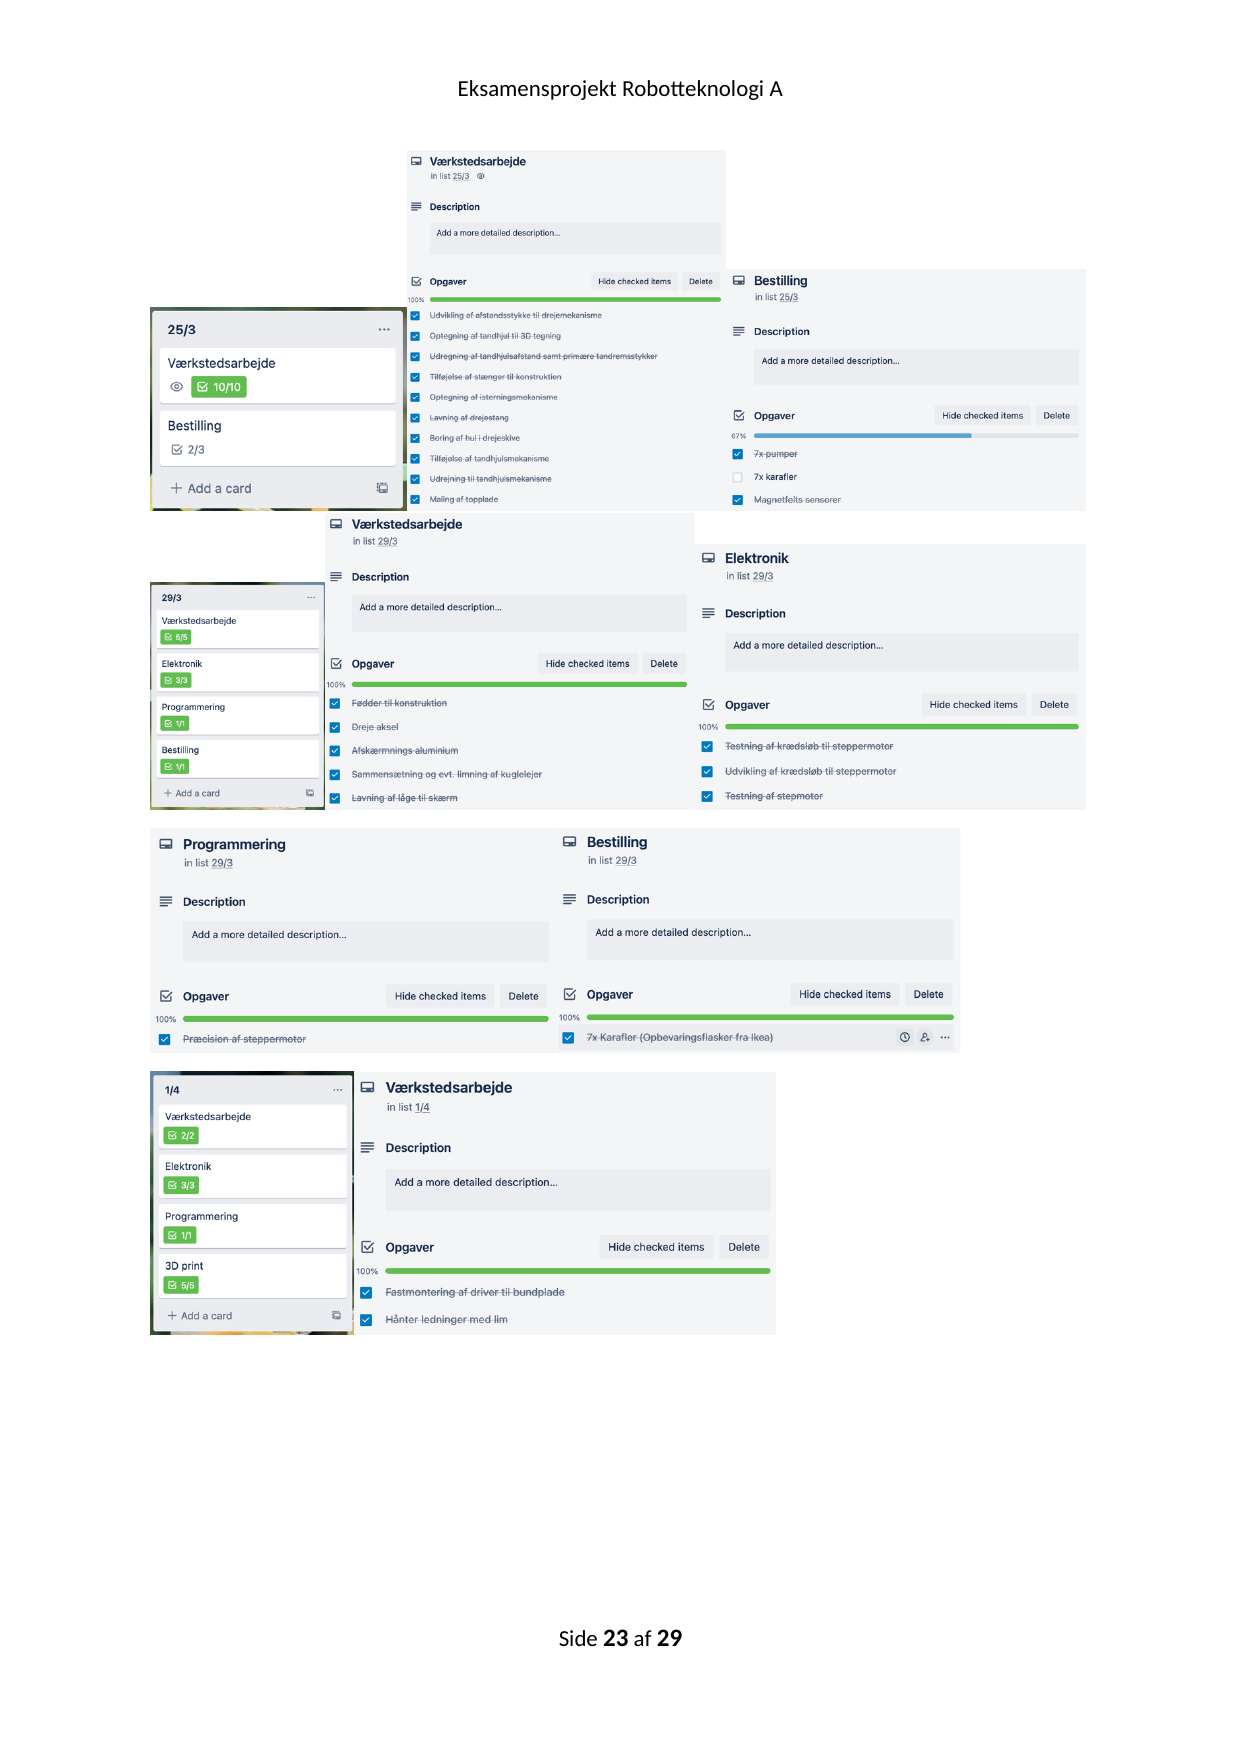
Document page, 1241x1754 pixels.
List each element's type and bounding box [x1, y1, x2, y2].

picture [150, 1071, 777, 1335]
picture [150, 513, 1086, 810]
picture [150, 150, 1086, 511]
picture [150, 828, 961, 1053]
